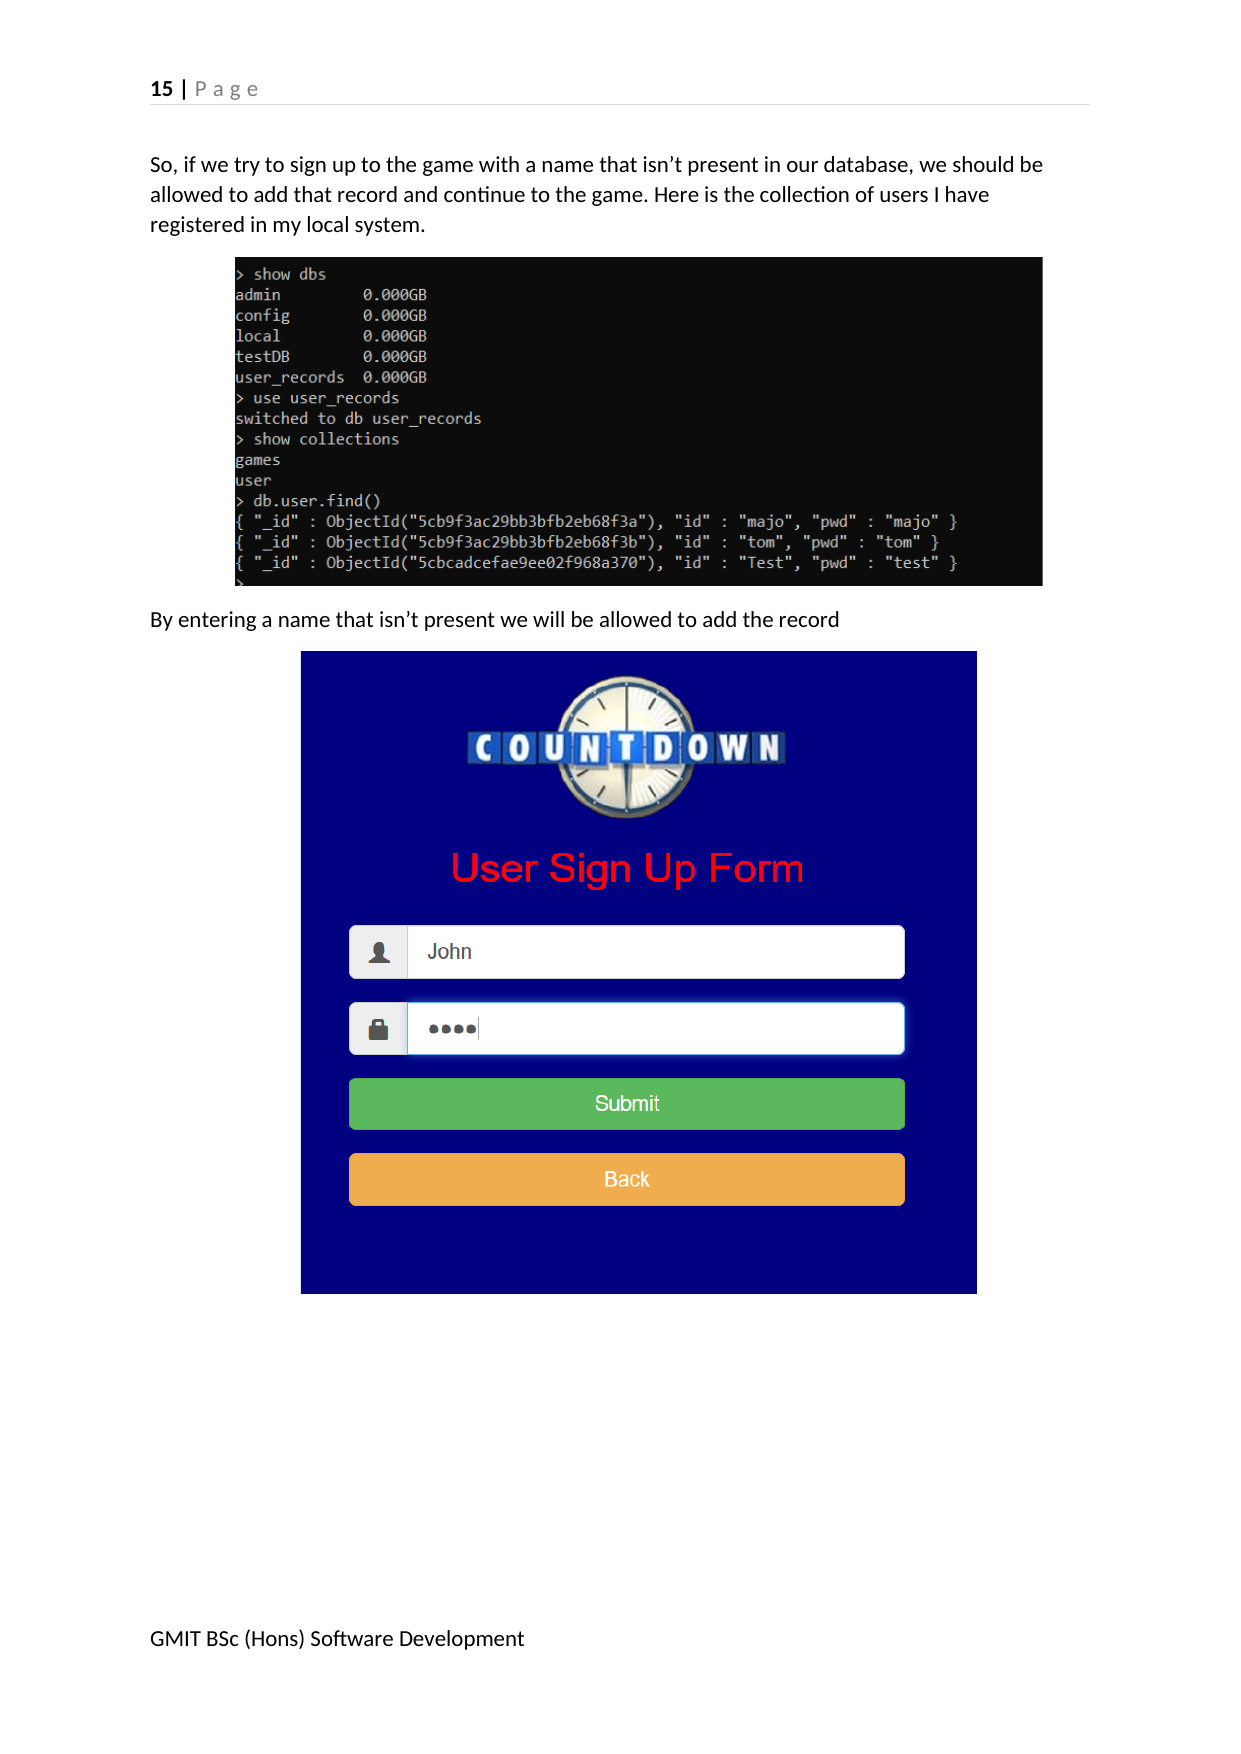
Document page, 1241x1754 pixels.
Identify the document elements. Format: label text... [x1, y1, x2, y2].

text So, if we try to sign up to the game with a name that isn’t present in our database, we should be allowed to add that record and continue to the game. Here is the collection of users I have registered in my local system. [150, 150, 1090, 238]
picture [235, 257, 1043, 586]
picture [300, 651, 977, 1294]
text By entering a name that isn’t present we will be allowed to add the record [150, 605, 1090, 633]
